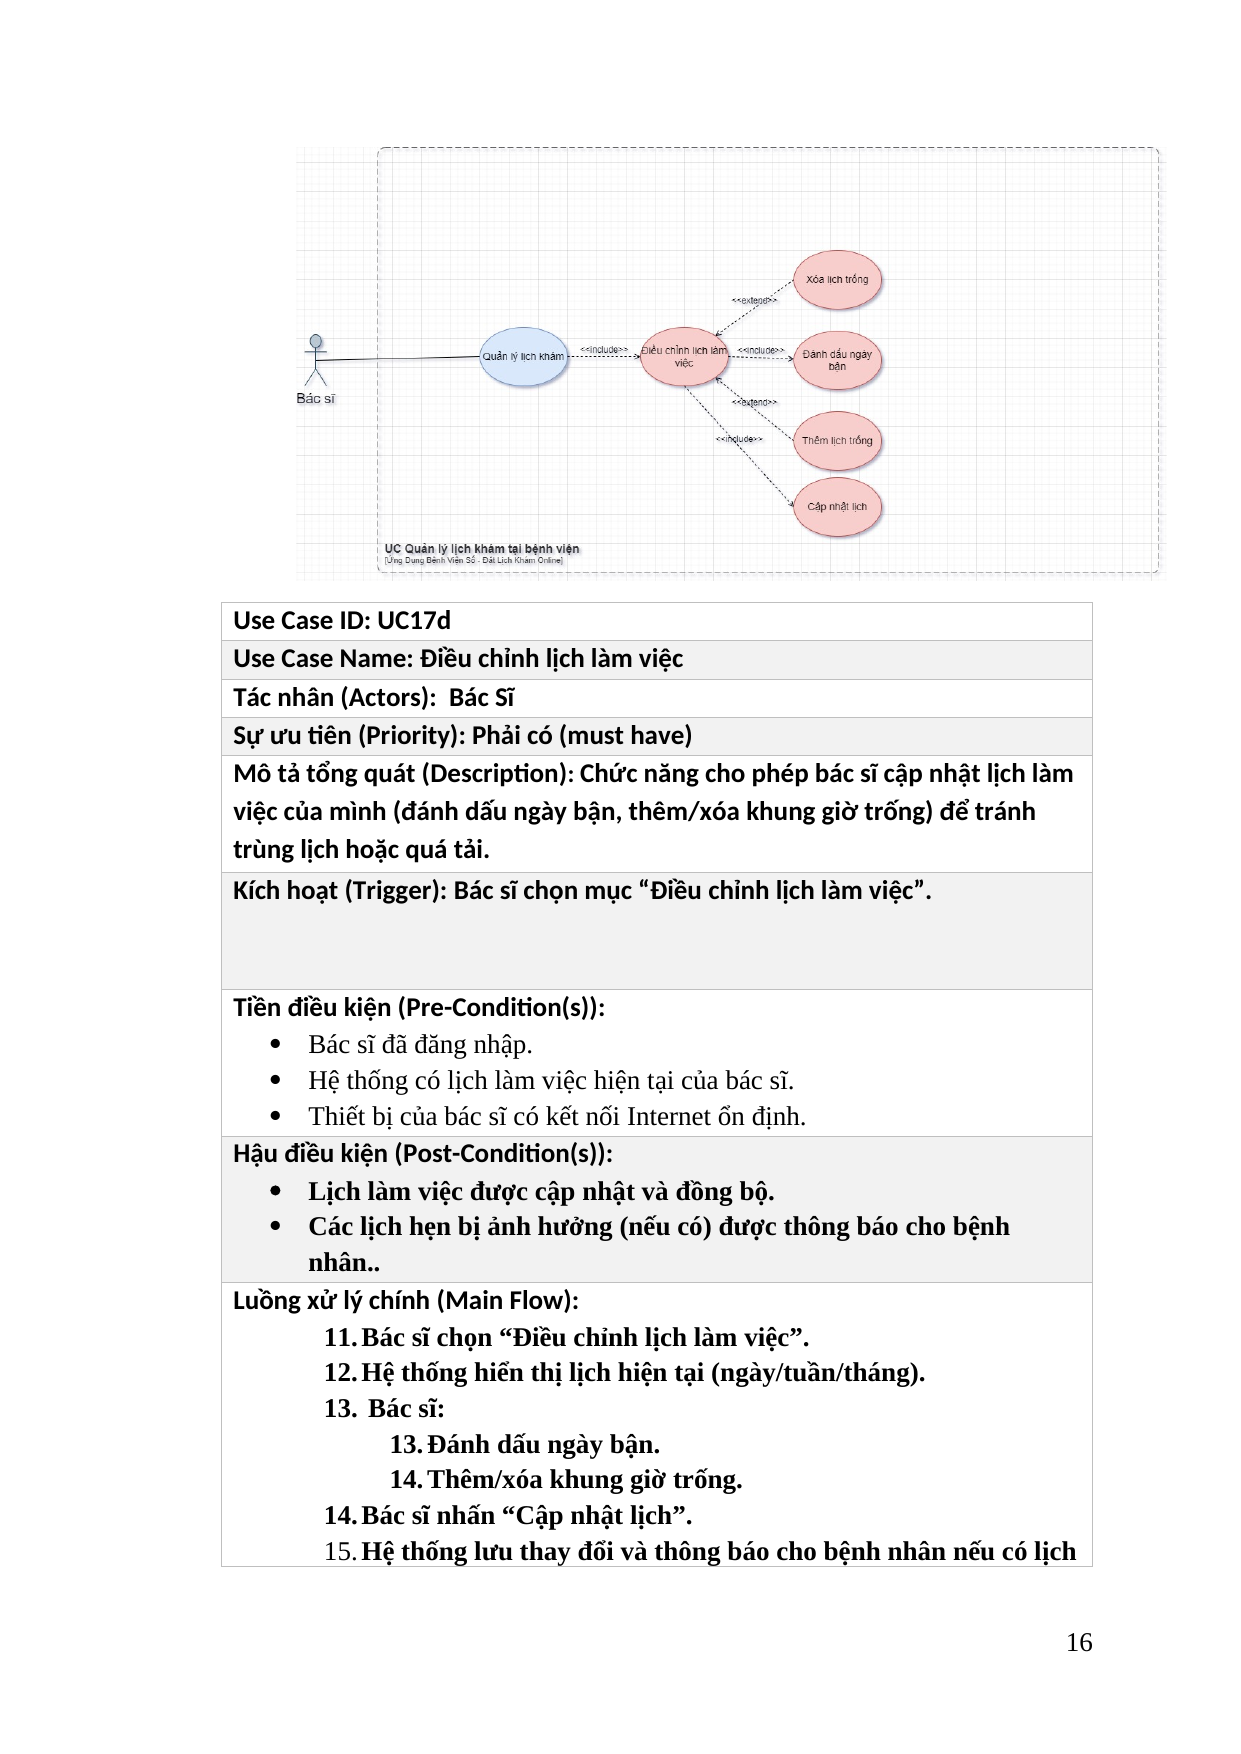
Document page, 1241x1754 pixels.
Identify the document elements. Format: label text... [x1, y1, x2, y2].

table_cell Tiền điều kiện (Pre-Condition(s)): Bác sĩ đã đăng nhập. Hệ thống có lịch làm việc hiện tại của bác sĩ. Thiết bị của bác sĩ có kết nối Internet ổn định. [222, 990, 1092, 1136]
table_cell Tác nhân (Actors): Bác Sĩ [222, 680, 1092, 717]
table_cell Mô tả tổng quát (Description): Chức năng cho phép bác sĩ cập nhật lịch làm việc của mình (đánh dấu ngày bận, thêm/xóa khung giờ trống) để tránh trùng lịch hoặc quá tải. [222, 756, 1092, 872]
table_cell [222, 1283, 1092, 1566]
table_cell Use Case Name: Điều chỉnh lịch làm việc [222, 641, 1092, 679]
picture [296, 147, 1167, 581]
table_header Use Case ID: UC17d [222, 603, 1092, 640]
table_cell Hậu điều kiện (Post-Condition(s)): Lịch làm việc được cập nhật và đồng bộ. Các lịch hẹn bị ảnh hưởng (nếu có) được thông báo cho bệnh nhân.. [222, 1137, 1092, 1282]
table_cell Kích hoạt (Trigger): Bác sĩ chọn mục “Điều chỉnh lịch làm việc”. [222, 873, 1092, 989]
table_cell Sự ưu tiên (Priority): Phải có (must have) [222, 718, 1092, 755]
